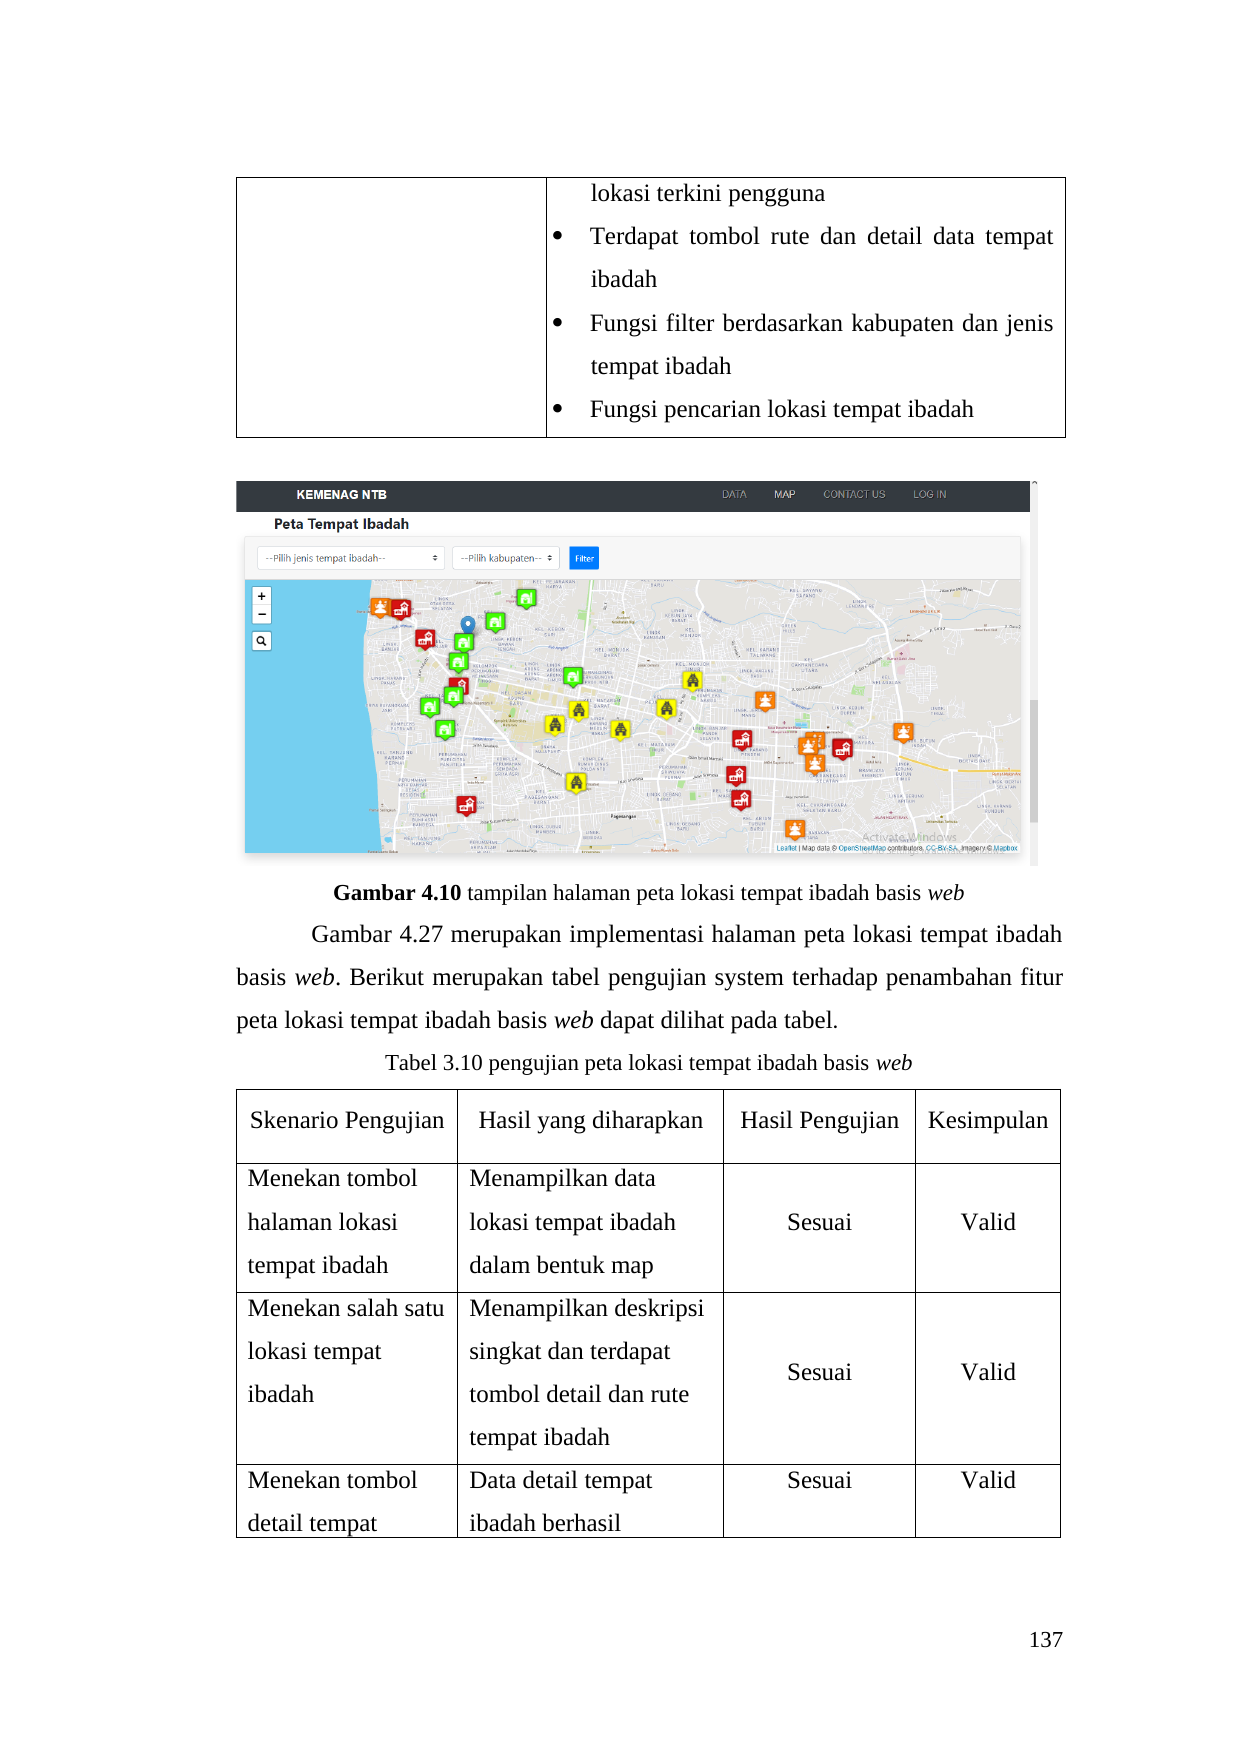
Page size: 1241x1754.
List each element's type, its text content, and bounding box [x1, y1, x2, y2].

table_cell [237, 178, 546, 437]
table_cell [458, 1465, 723, 1537]
table_cell Valid [916, 1293, 1060, 1464]
list Tabel 3.10 pengujian peta lokasi tempat ibadah basis web [236, 1049, 1063, 1075]
table_cell Valid [916, 1164, 1060, 1292]
table_cell Menekan tombol halaman lokasi tempat ibadah [237, 1164, 457, 1292]
table_cell Valid [916, 1465, 1060, 1537]
text Gambar 4.27 merupakan implementasi halaman peta lokasi tempat ibadah basis web. Berikut merupakan tabel pengujian system terhadap penambahan fitur peta lokasi tempat ibadah basis web dapat dilihat pada tabel. [236, 919, 1063, 1034]
picture [236, 481, 1038, 866]
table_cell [547, 178, 1065, 437]
table_header Hasil Pengujian [724, 1090, 915, 1162]
text Gambar 4.10 tampilan halaman peta lokasi tempat ibadah basis web [236, 879, 1063, 906]
table_cell Menampilkan deskripsi singkat dan terdapat tombol detail dan rute tempat ibadah [458, 1293, 723, 1464]
table_header Hasil yang diharapkan [458, 1090, 723, 1162]
table_cell Sesuai [724, 1164, 915, 1292]
table_cell Sesuai [724, 1293, 915, 1464]
table_cell Menampilkan data lokasi tempat ibadah dalam bentuk map [458, 1164, 723, 1292]
table_cell Sesuai [724, 1465, 915, 1537]
table_cell Menekan salah satu lokasi tempat ibadah [237, 1293, 457, 1464]
table_header Skenario Pengujian [237, 1090, 457, 1162]
table_header Kesimpulan [916, 1090, 1060, 1162]
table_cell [237, 1465, 457, 1537]
